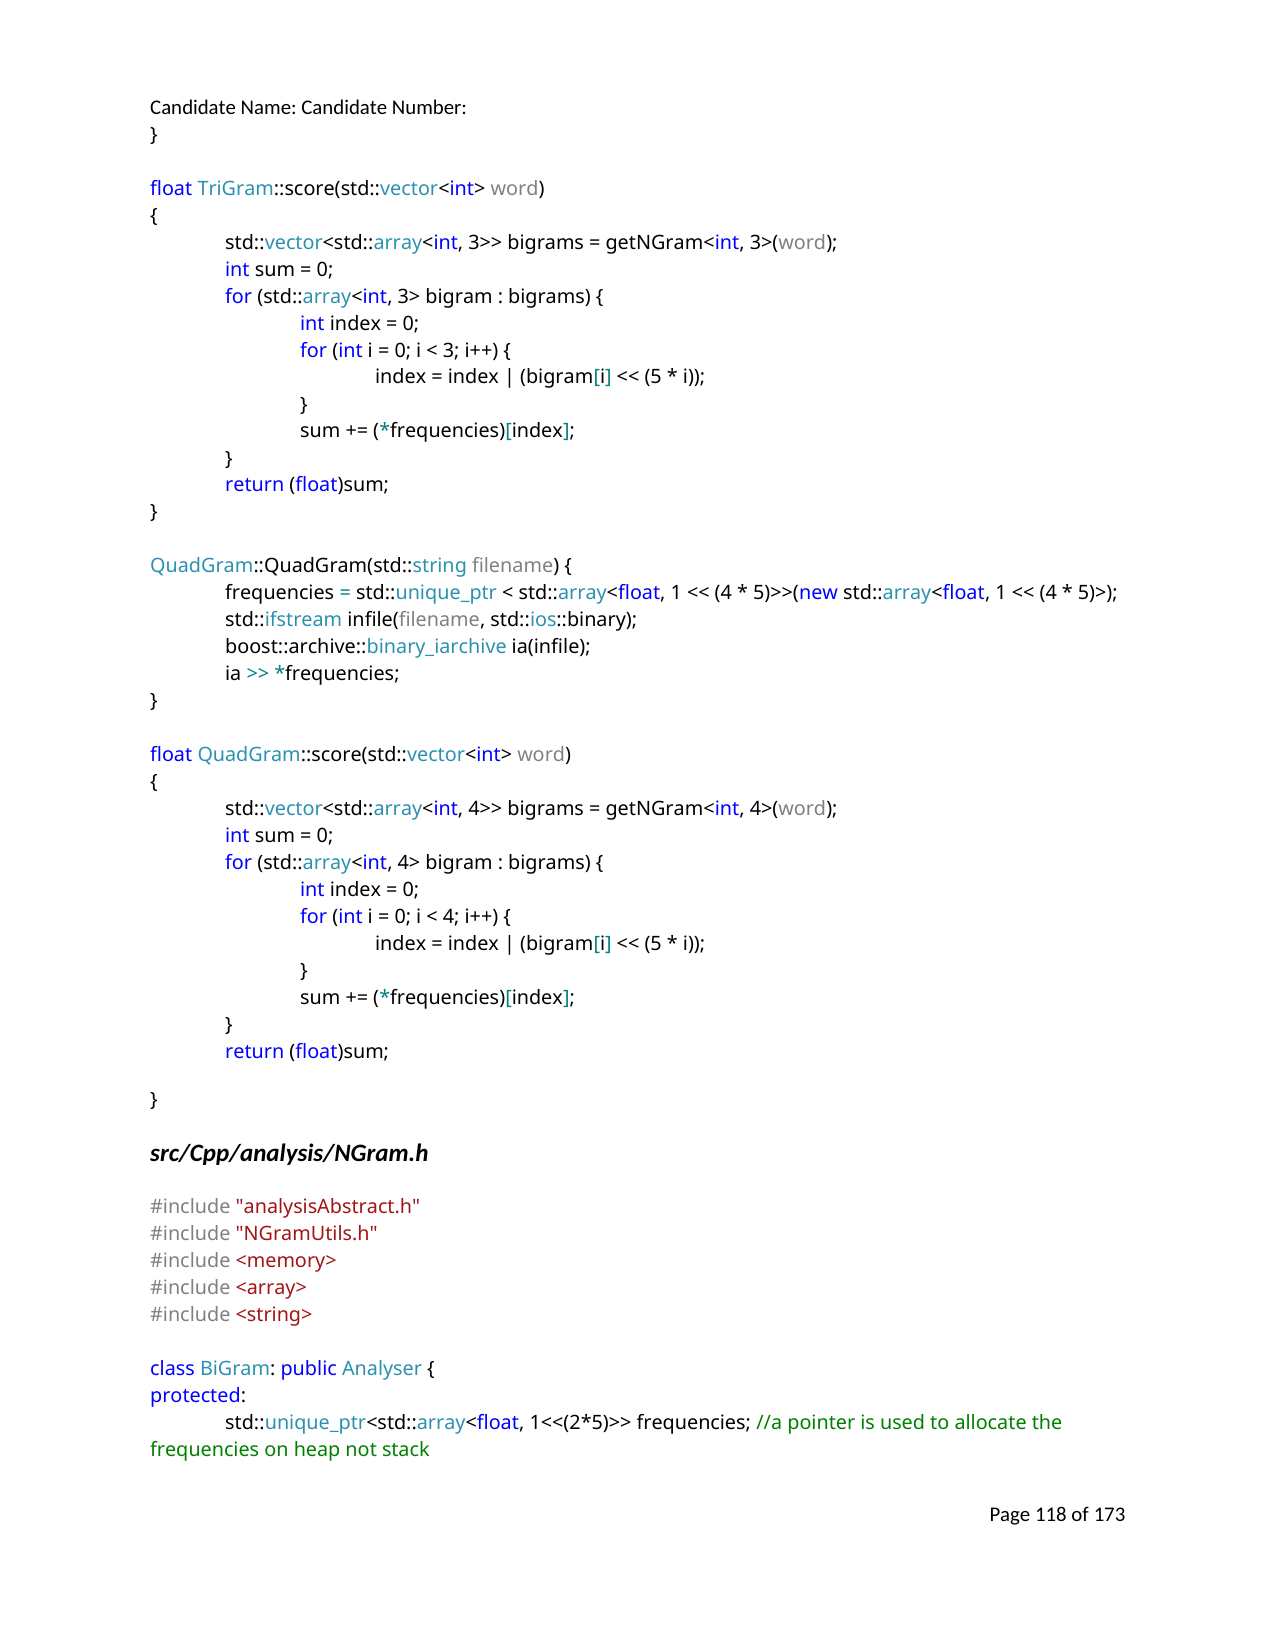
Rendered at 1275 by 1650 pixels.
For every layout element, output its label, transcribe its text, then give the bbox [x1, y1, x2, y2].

text #include <memory> [150, 1247, 1125, 1274]
text boost::archive::binary_iarchive ia(infile); [150, 633, 1125, 659]
text src/Cpp/analysis/NGram.h [150, 1137, 1125, 1167]
text sum += (*frequencies)[index]; [150, 983, 1125, 1010]
text for (std::array<int, 3> bigram : bigrams) { [150, 282, 1125, 309]
text QuadGram::QuadGram(std::string filename) { [150, 552, 1125, 579]
text int sum = 0; [150, 255, 1125, 282]
text sum += (*frequencies)[index]; [150, 417, 1125, 444]
text float TriGram::score(std::vector<int> word) [150, 174, 1125, 201]
text } [150, 956, 1125, 983]
text std::unique_ptr<std::array<float, 1<<(2*5)>> frequencies; //a pointer is used to allocate the frequencies on heap not stack [150, 1408, 1125, 1462]
text return (float)sum; [150, 471, 1125, 498]
text #include <array> [150, 1274, 1125, 1301]
text index = index | (bigram[i] << (5 * i)); [150, 929, 1125, 956]
text #include "NGramUtils.h" [150, 1220, 1125, 1247]
text { [150, 201, 1125, 228]
text std::vector<std::array<int, 3>> bigrams = getNGram<int, 3>(word); [150, 228, 1125, 255]
text frequencies = std::unique_ptr < std::array<float, 1 << (4 * 5)>>(new std::array<float, 1 << (4 * 5)>); [150, 579, 1125, 606]
text float QuadGram::score(std::vector<int> word) [150, 741, 1125, 767]
text } [150, 1085, 1125, 1112]
text int sum = 0; [150, 821, 1125, 848]
text for (std::array<int, 4> bigram : bigrams) { [150, 848, 1125, 875]
text return (float)sum; [150, 1037, 1125, 1064]
text int index = 0; [150, 875, 1125, 902]
text { [150, 767, 1125, 794]
text protected: [150, 1382, 1125, 1408]
text } [150, 120, 1125, 147]
text } [150, 687, 1125, 713]
text } [150, 498, 1125, 525]
text } [150, 390, 1125, 417]
text for (int i = 0; i < 3; i++) { [150, 336, 1125, 363]
text std::ifstream infile(filename, std::ios::binary); [150, 606, 1125, 633]
text for (int i = 0; i < 4; i++) { [150, 902, 1125, 929]
text index = index | (bigram[i] << (5 * i)); [150, 363, 1125, 390]
text #include "analysisAbstract.h" [150, 1193, 1125, 1220]
text ia >> *frequencies; [150, 659, 1125, 687]
text class BiGram: public Analyser { [150, 1354, 1125, 1382]
text #include <string> [150, 1301, 1125, 1328]
text std::vector<std::array<int, 4>> bigrams = getNGram<int, 4>(word); [150, 794, 1125, 821]
text int index = 0; [150, 309, 1125, 336]
text } [150, 1010, 1125, 1037]
text } [150, 444, 1125, 471]
